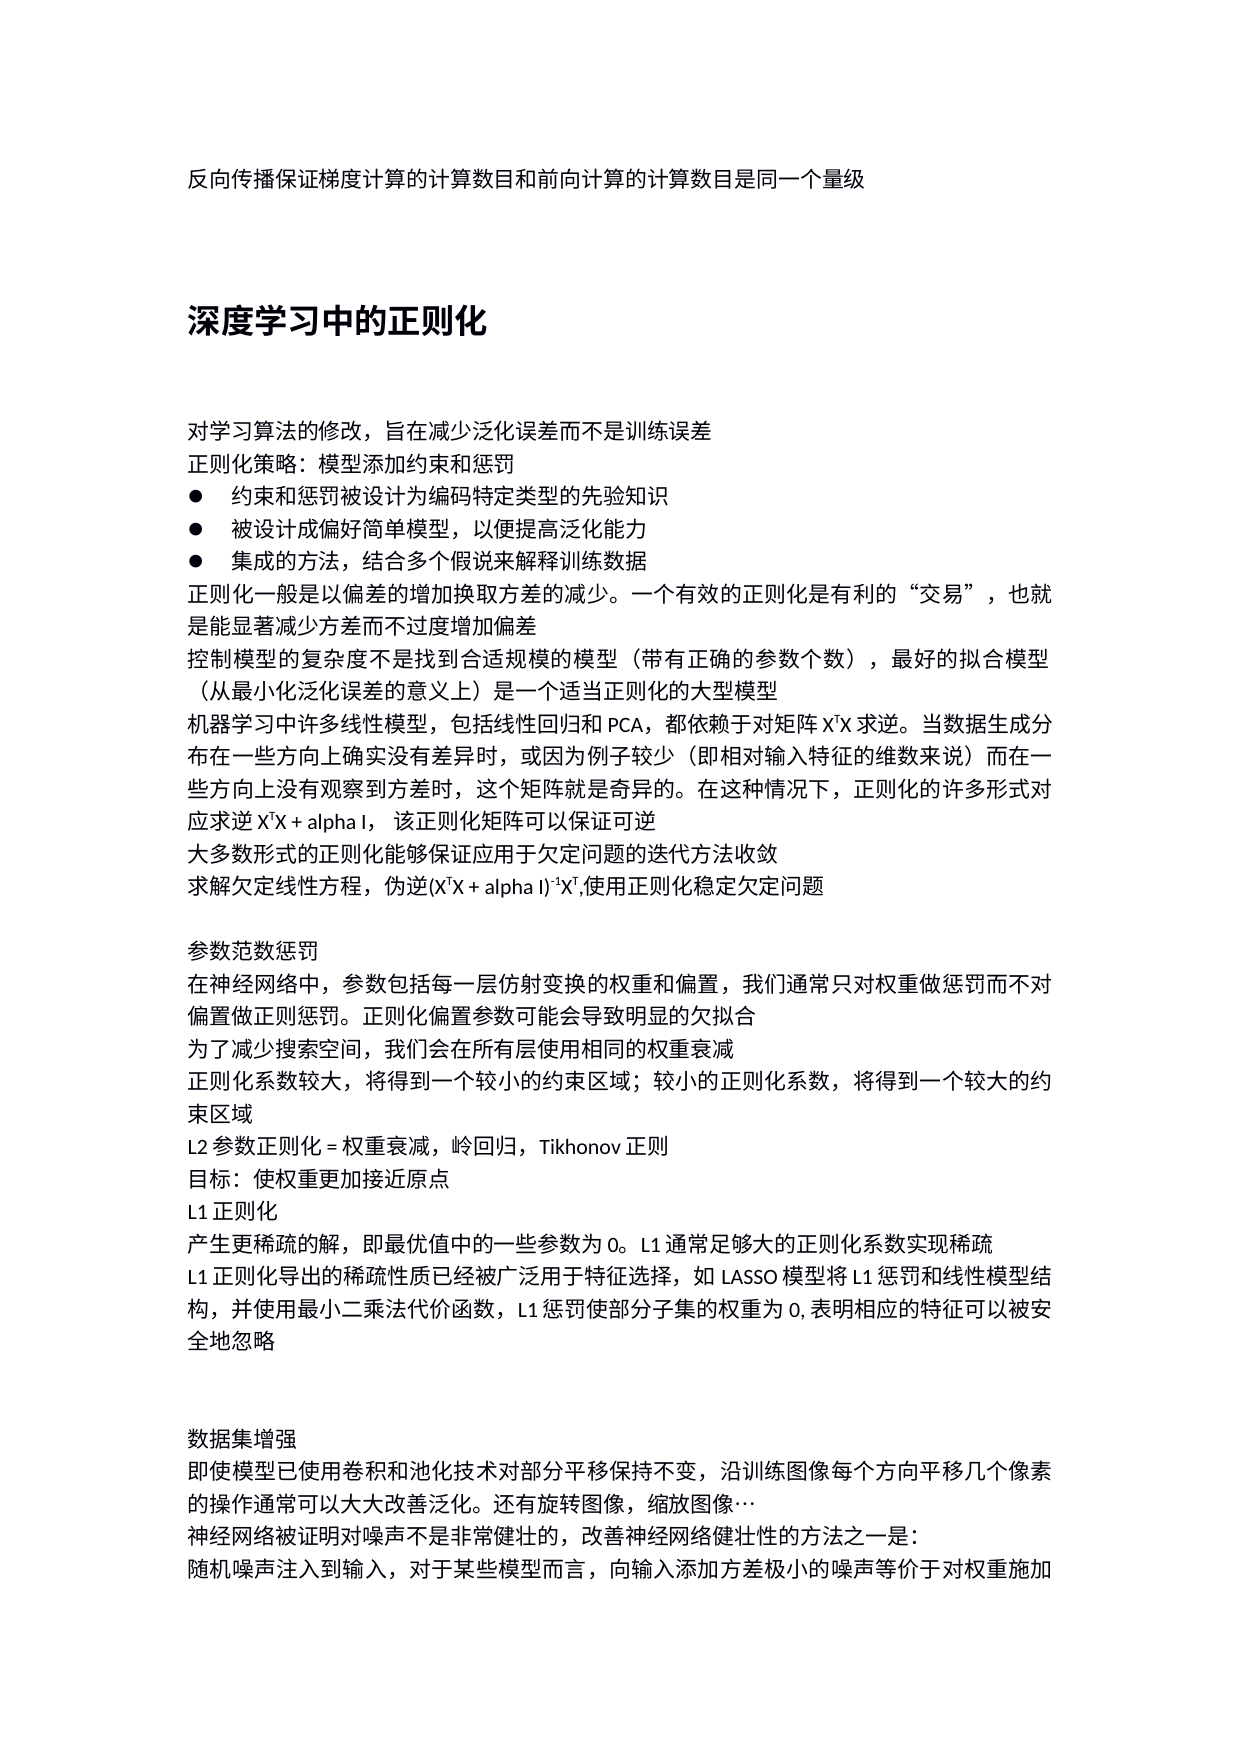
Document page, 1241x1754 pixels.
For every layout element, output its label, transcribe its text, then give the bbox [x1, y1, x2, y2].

text L1正则化导出的稀疏性质已经被广泛用于特征选择，如LASSO模型将L1惩罚和线性模型结构，并使用最小二乘法代价函数，L1惩罚使部分子集的权重为0, 表明相应的特征可以被安全地忽略 [187, 1259, 1053, 1356]
text 即使模型已使用卷积和池化技术对部分平移保持不变，沿训练图像每个方向平移几个像素的操作通常可以大大改善泛化。还有旋转图像，缩放图像… [187, 1454, 1053, 1519]
text 反向传播保证梯度计算的计算数目和前向计算的计算数目是同一个量级 [187, 162, 1053, 194]
text 正则化策略：模型添加约束和惩罚 [187, 446, 1053, 479]
text 正则化一般是以偏差的增加换取方差的减少。一个有效的正则化是有利的“交易”，也就是能显著减少方差而不过度增加偏差 [187, 576, 1053, 641]
text L1正则化 [187, 1194, 1053, 1226]
text 在神经网络中，参数包括每一层仿射变换的权重和偏置，我们通常只对权重做惩罚而不对偏置做正则惩罚。正则化偏置参数可能会导致明显的欠拟合 [187, 966, 1053, 1031]
subtitle 深度学习中的正则化 [187, 287, 1053, 352]
text 求解欠定线性方程，伪逆(XTX + alpha I)-1XT,使用正则化稳定欠定问题 [187, 869, 1053, 901]
text 产生更稀疏的解，即最优值中的一些参数为0。L1通常足够大的正则化系数实现稀疏 [187, 1226, 1053, 1259]
text 目标：使权重更加接近原点 [187, 1161, 1053, 1194]
text L2参数正则化 = 权重衰减，岭回归，Tikhonov正则 [187, 1129, 1053, 1161]
text 控制模型的复杂度不是找到合适规模的模型（带有正确的参数个数），最好的拟合模型（从最小化泛化误差的意义上）是一个适当正则化的大型模型 [187, 641, 1053, 706]
text 为了减少搜索空间，我们会在所有层使用相同的权重衰减 [187, 1031, 1053, 1064]
list 集成的方法，结合多个假说来解释训练数据 [187, 544, 1053, 576]
text 神经网络被证明对噪声不是非常健壮的，改善神经网络健壮性的方法之一是： [187, 1519, 1053, 1551]
text 数据集增强 [187, 1421, 1053, 1454]
text 对学习算法的修改，旨在减少泛化误差而不是训练误差 [187, 414, 1053, 446]
text 大多数形式的正则化能够保证应用于欠定问题的迭代方法收敛 [187, 836, 1053, 869]
list 约束和惩罚被设计为编码特定类型的先验知识 [187, 479, 1053, 511]
text 正则化系数较大，将得到一个较小的约束区域；较小的正则化系数，将得到一个较大的约束区域 [187, 1064, 1053, 1129]
text 机器学习中许多线性模型，包括线性回归和PCA，都依赖于对矩阵XTX求逆。当数据生成分布在一些方向上确实没有差异时，或因为例子较少（即相对输入特征的维数来说）而在一些方向上没有观察到方差时，这个矩阵就是奇异的。在这种情况下，正则化的许多形式对应求逆XTX + alpha I， 该正则化矩阵可以保证可逆 [187, 706, 1053, 836]
text 参数范数惩罚 [187, 934, 1053, 966]
list 被设计成偏好简单模型，以便提高泛化能力 [187, 511, 1053, 544]
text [187, 1551, 1053, 1584]
